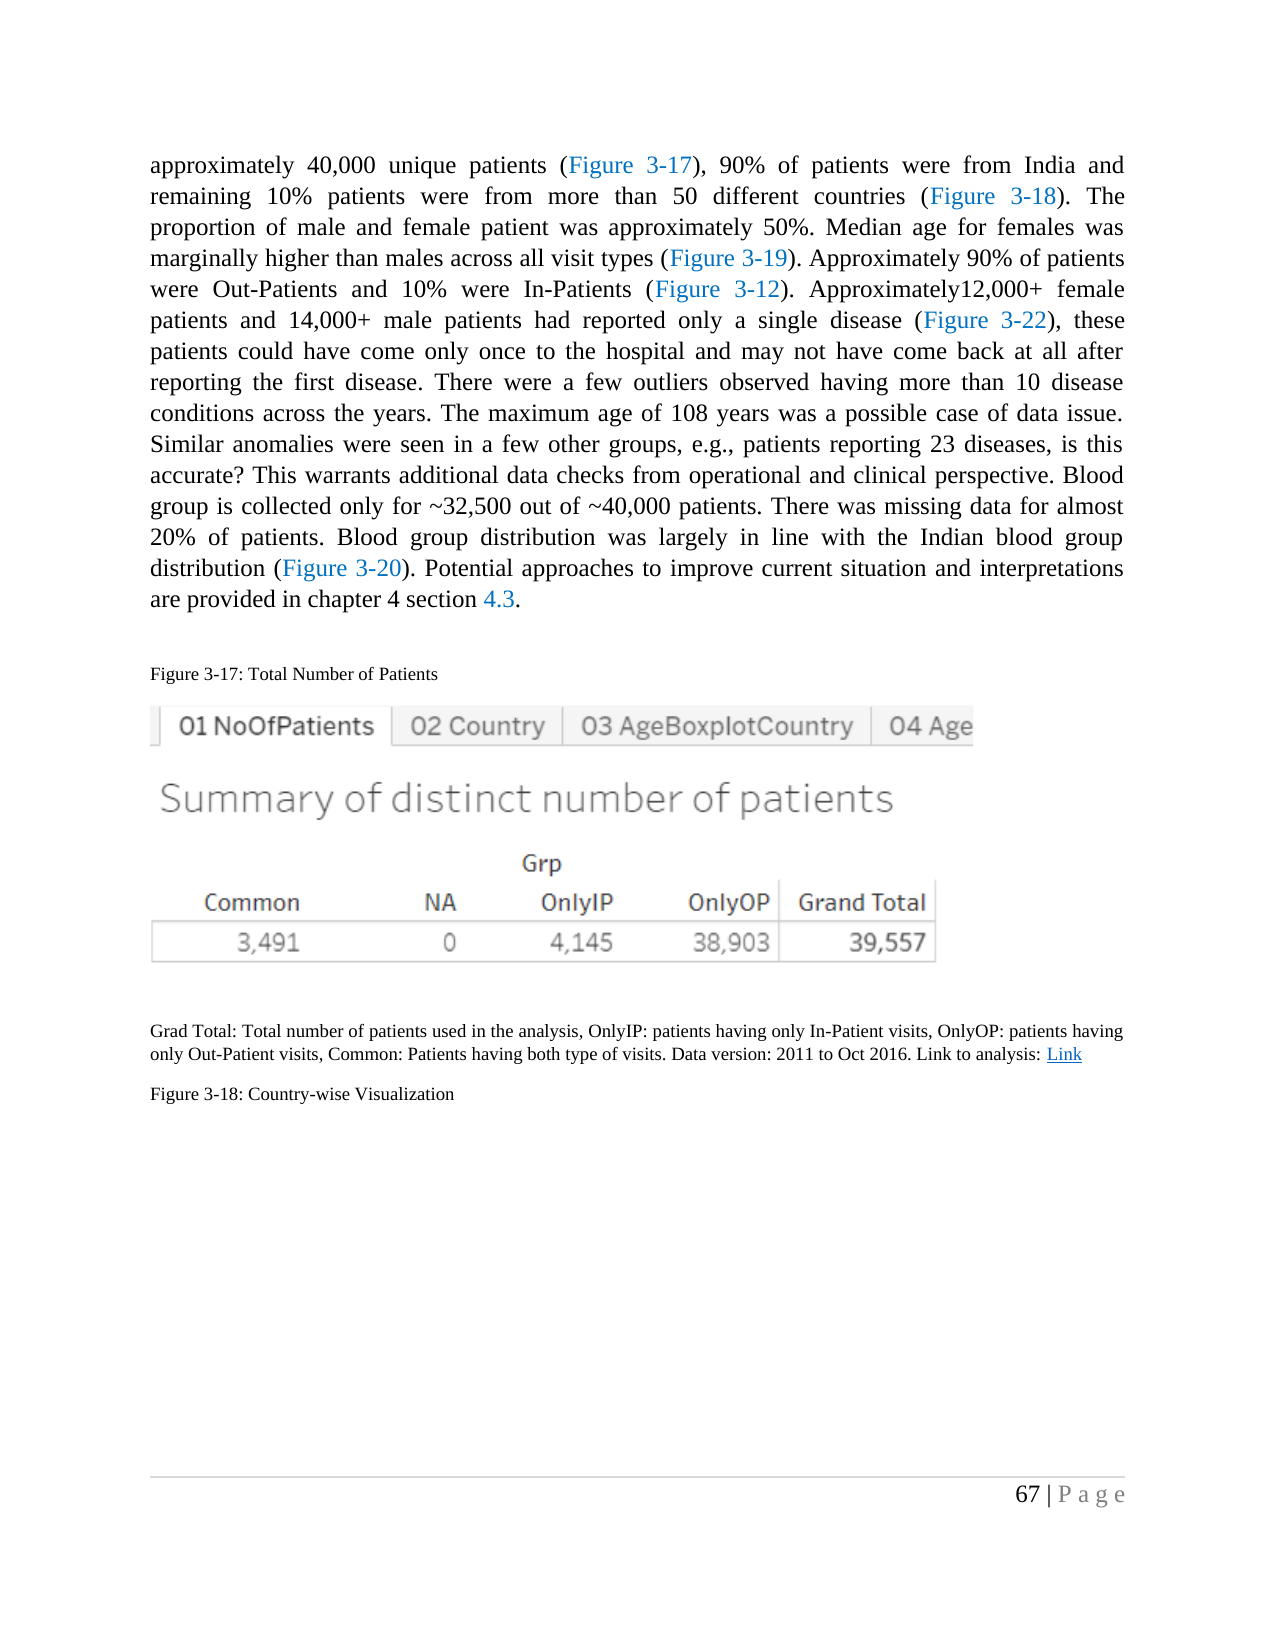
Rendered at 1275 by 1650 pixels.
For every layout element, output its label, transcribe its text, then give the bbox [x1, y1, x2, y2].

picture [150, 704, 974, 1002]
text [150, 150, 1125, 613]
text Grad Total: Total number of patients used in the analysis, OnlyIP: patients having only In-Patient visits, OnlyOP: patients having only Out-Patient visits, Common: Patients having both type of visits. Data version: 2011 to Oct 2016. Link to analysis: Link [150, 1020, 1125, 1064]
